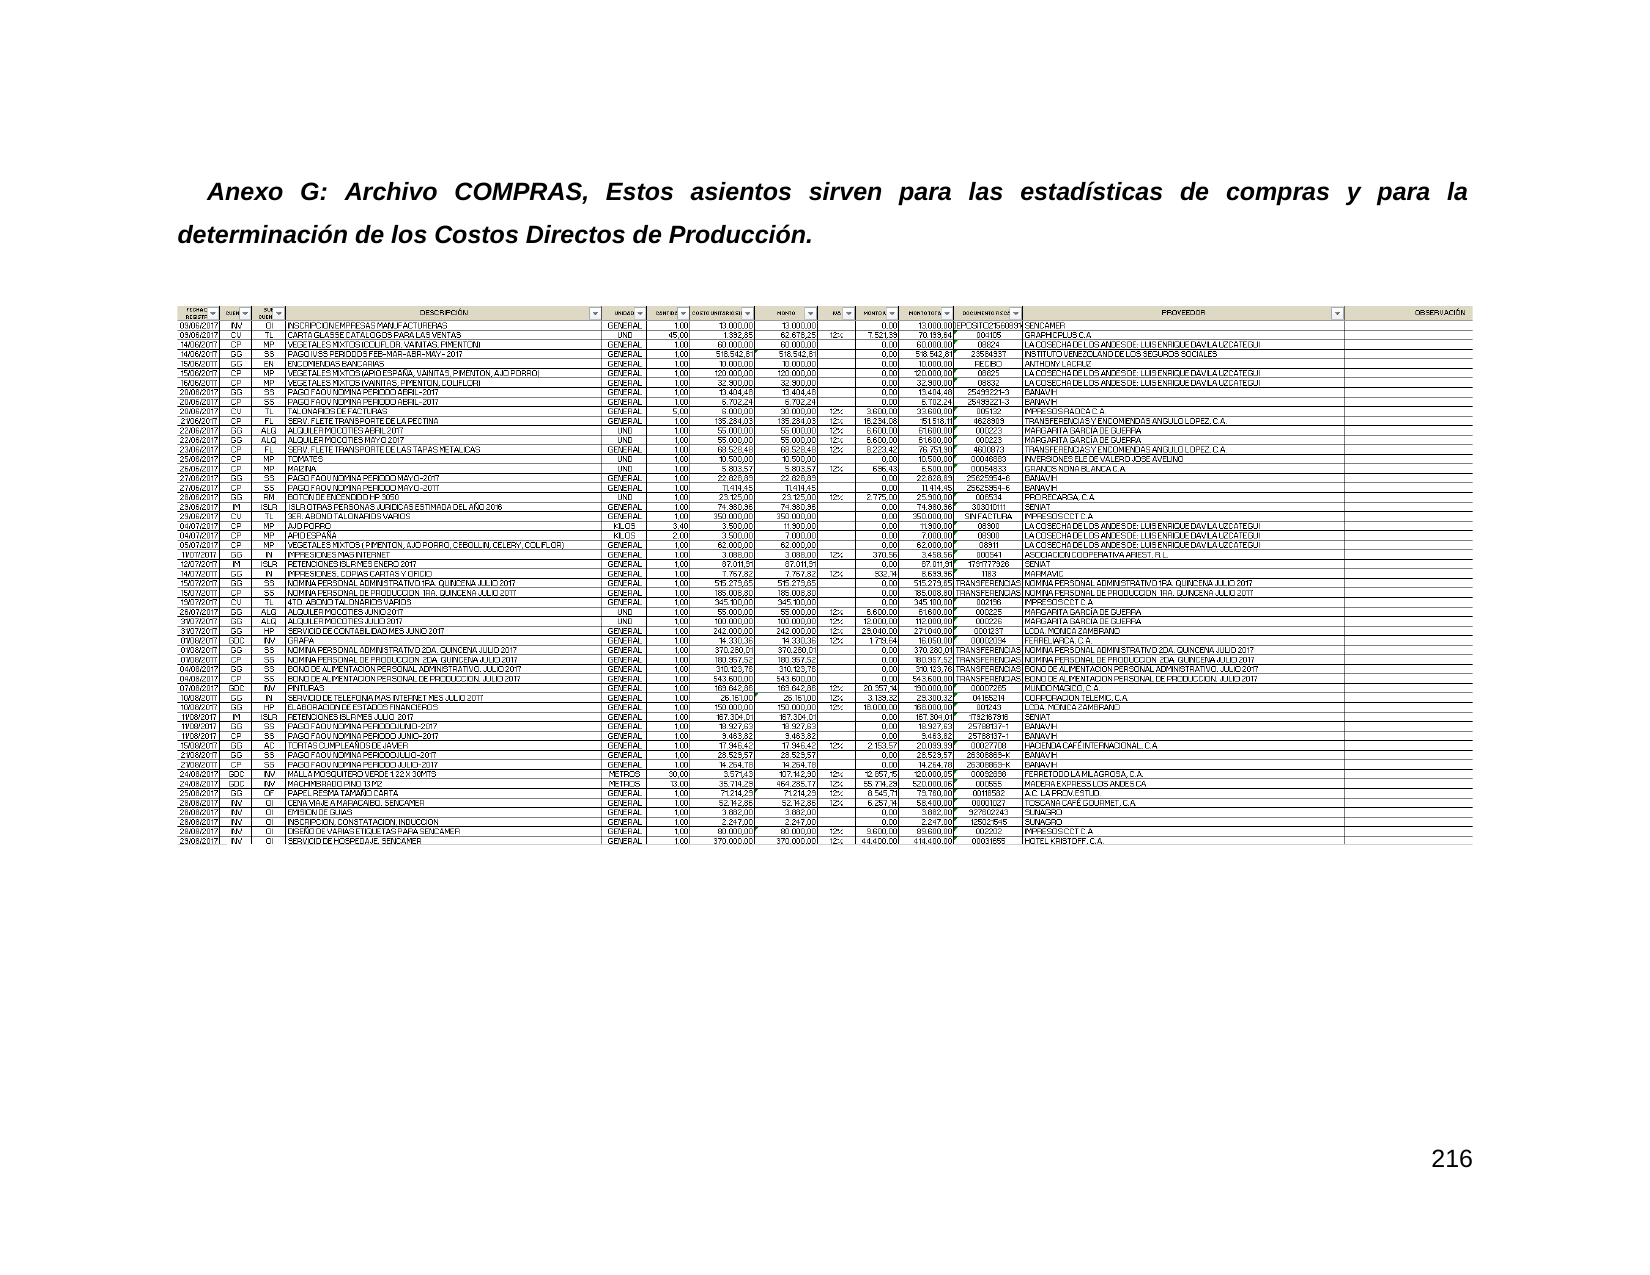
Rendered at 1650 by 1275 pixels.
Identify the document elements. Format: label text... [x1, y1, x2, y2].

text Anexo G: Archivo COMPRAS, Estos asientos sirven para las estadísticas de compras y para la determinación de los Costos Directos de Producción. [177, 177, 1473, 249]
picture [177, 306, 1473, 845]
